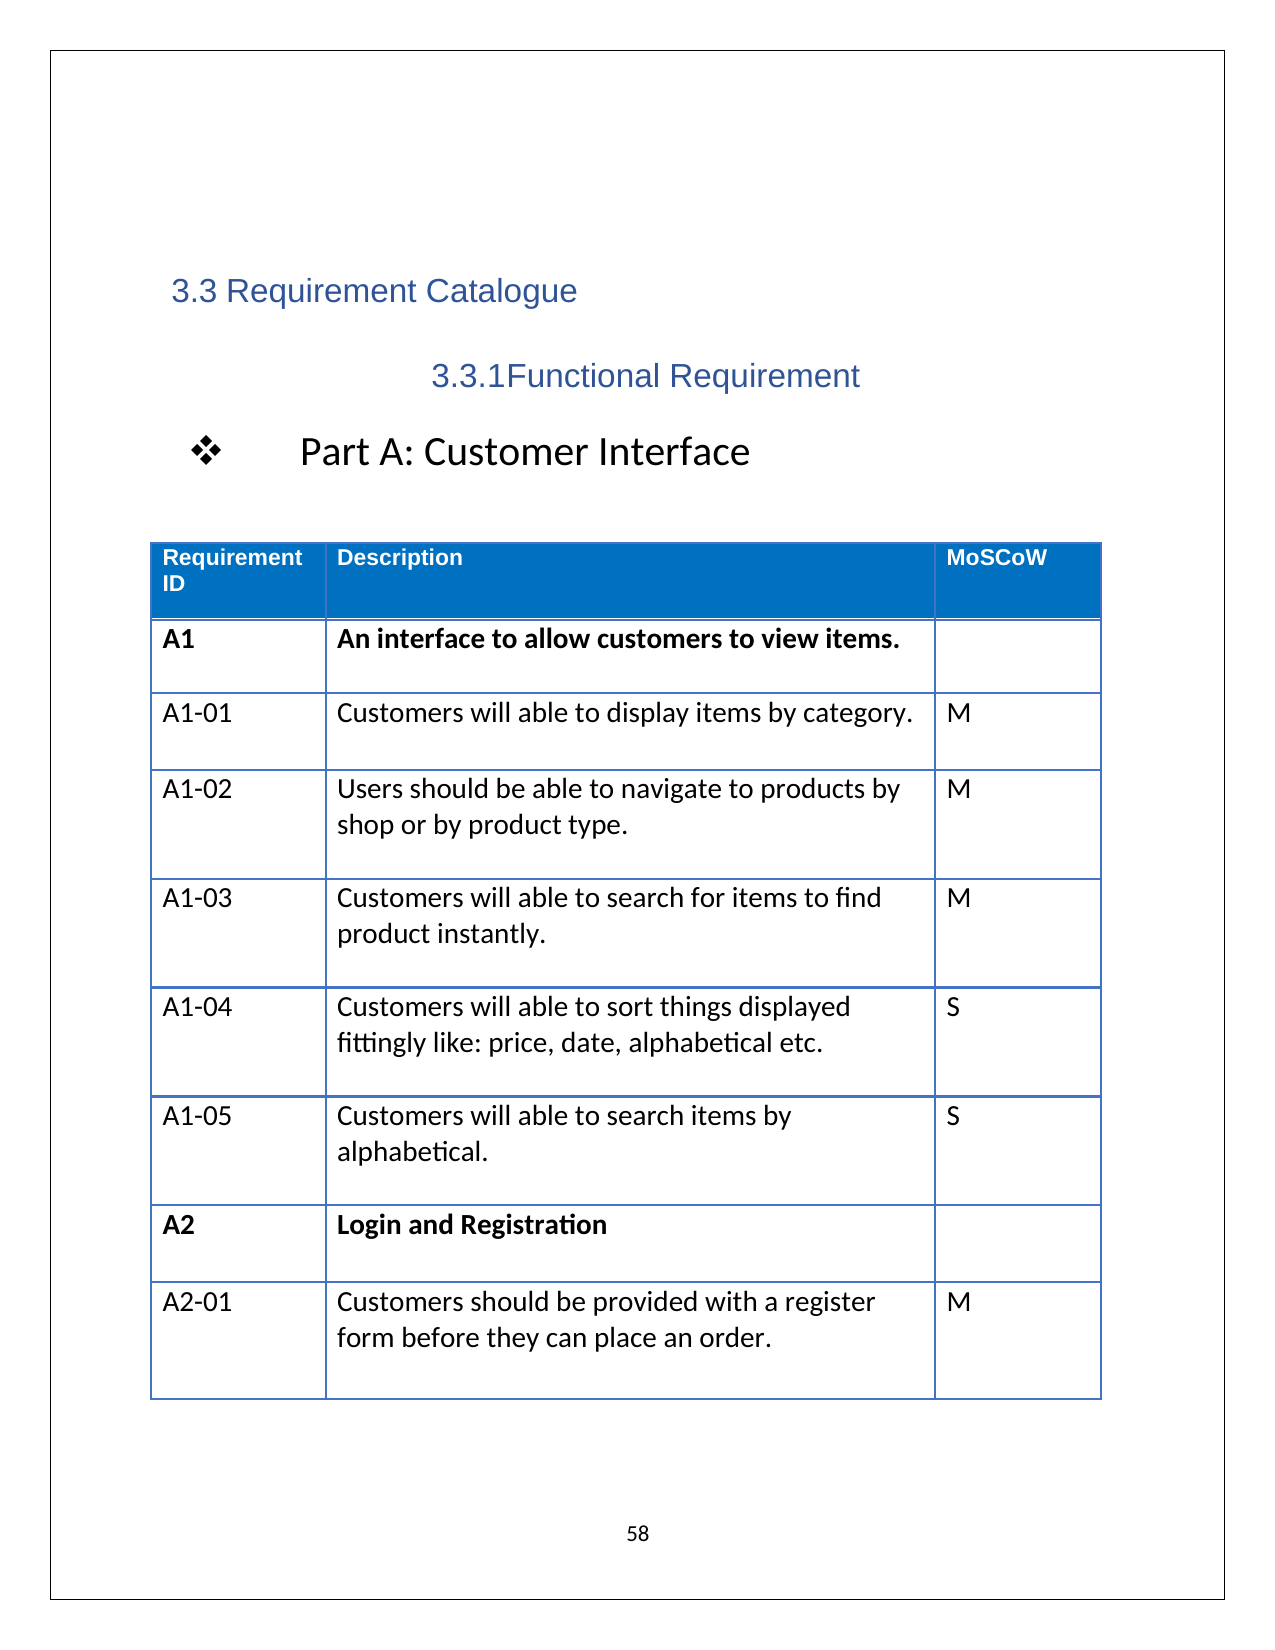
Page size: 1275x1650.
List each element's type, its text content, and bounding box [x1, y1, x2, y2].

table_cell Customers will able to search for items to find product instantly. [327, 880, 934, 986]
table_cell M [936, 880, 1100, 986]
table_cell Customers will able to search items by alphabetical. [327, 1098, 934, 1204]
table_cell S [936, 989, 1100, 1095]
table_cell M [936, 771, 1100, 877]
table_cell A2-01 [152, 1283, 325, 1398]
table_cell M [936, 694, 1100, 768]
list Part A: Customer Interface [187, 425, 1125, 476]
table_cell [936, 1206, 1100, 1281]
table_cell A1-05 [152, 1098, 325, 1204]
table_cell Customers will able to display items by category. [327, 694, 934, 768]
table_cell Customers should be provided with a register form before they can place an order. [327, 1283, 934, 1398]
table_cell Customers will able to sort things displayed fittingly like: price, date, alphabetical etc. [327, 989, 934, 1095]
subtitle Requirement Catalogue [171, 271, 1125, 310]
table_cell A2 [152, 1206, 325, 1281]
table_header Requirement ID [152, 544, 325, 618]
table_cell A1-03 [152, 880, 325, 986]
table_header Description [327, 544, 934, 618]
subtitle Functional Requirement [431, 357, 1125, 395]
table_cell A1-04 [152, 989, 325, 1095]
table_cell Users should be able to navigate to products by shop or by product type. [327, 771, 934, 877]
table_cell An interface to allow customers to view items. [327, 621, 934, 692]
table_cell [936, 621, 1100, 692]
table_cell M [936, 1283, 1100, 1398]
table_cell A1-01 [152, 694, 325, 768]
table_cell S [936, 1098, 1100, 1204]
table_cell A1-02 [152, 771, 325, 877]
table_cell A1 [152, 621, 325, 692]
table_cell Login and Registration [327, 1206, 934, 1281]
table_header MoSCoW [936, 544, 1100, 618]
